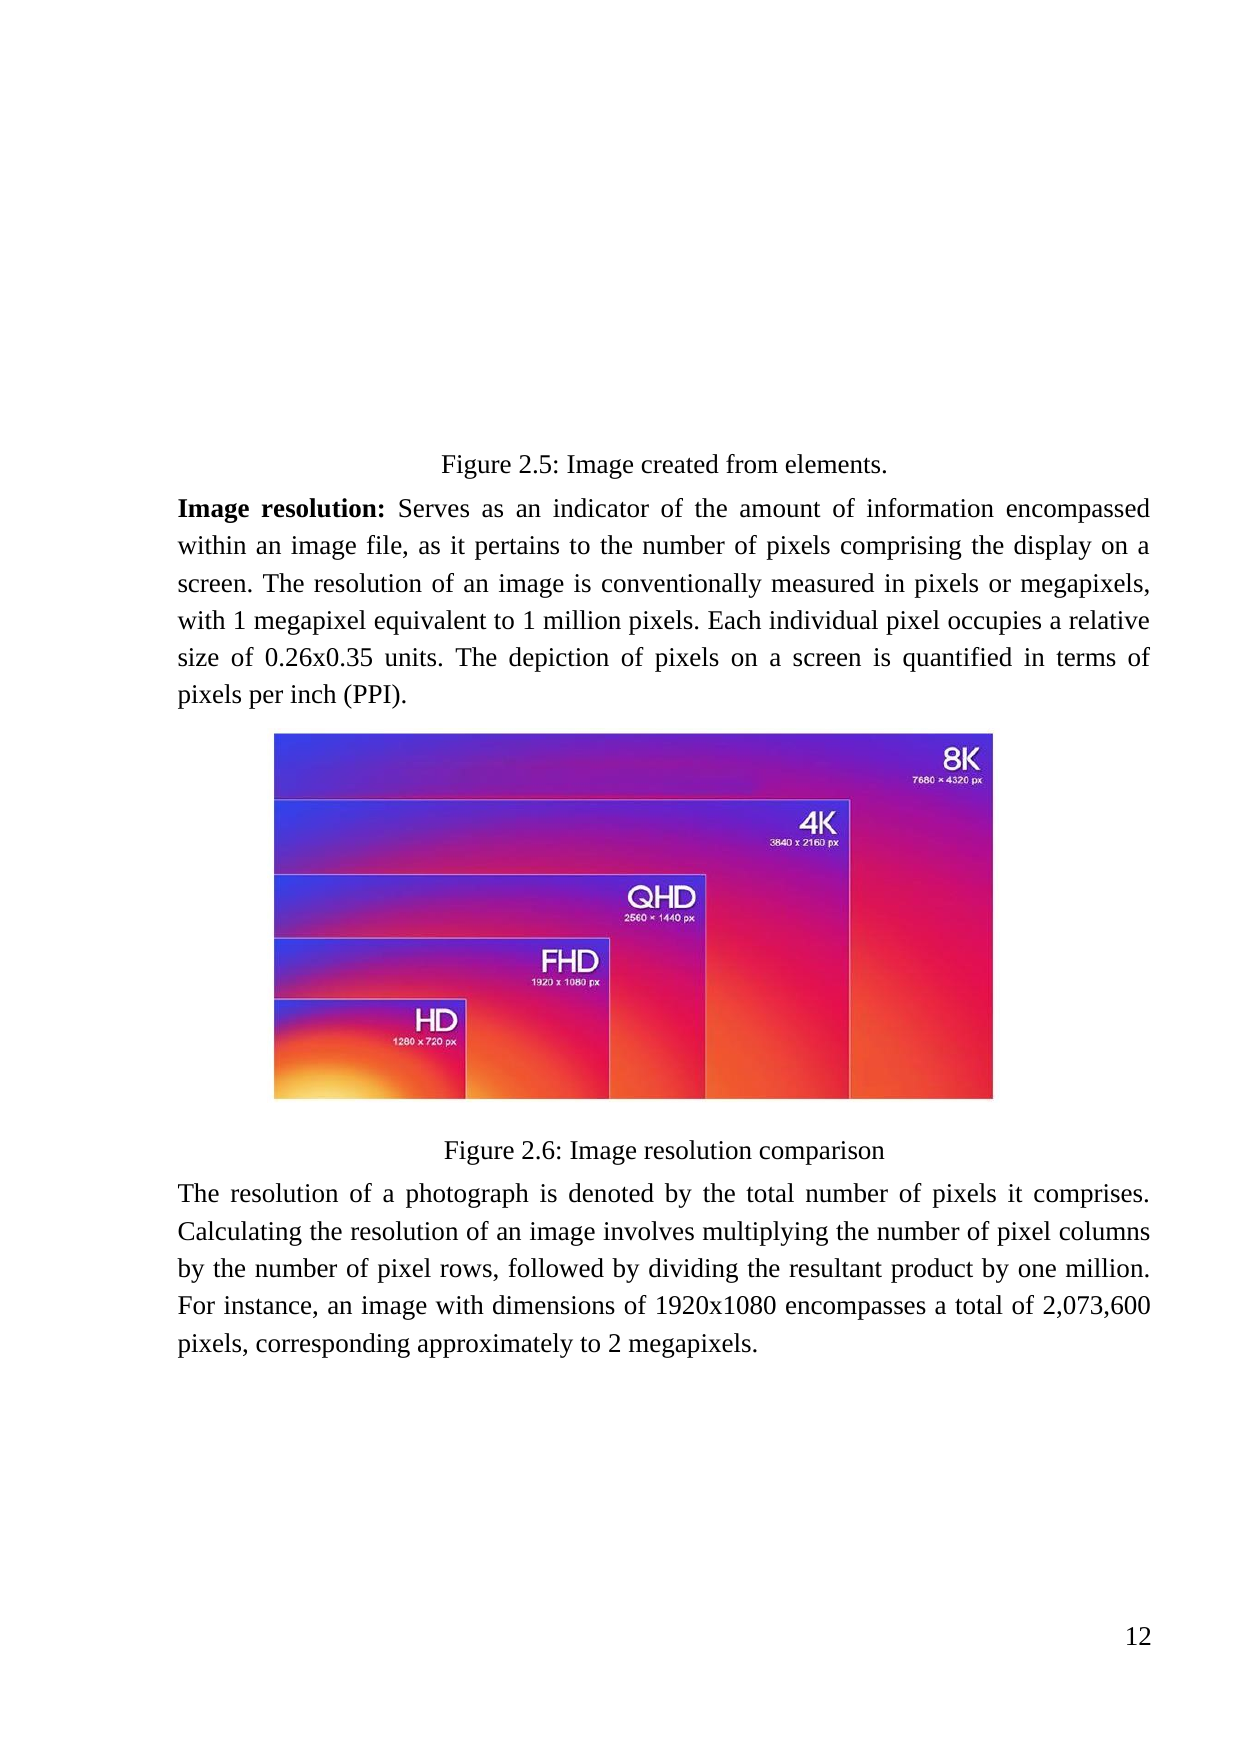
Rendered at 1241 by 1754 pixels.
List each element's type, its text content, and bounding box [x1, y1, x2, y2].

picture [267, 728, 1000, 1103]
text Figure 2.5: Image created from elements. [177, 448, 1152, 479]
text The resolution of a photograph is denoted by the total number of pixels it comprises. Calculating the resolution of an image involves multiplying the number of pixel columns by the number of pixel rows, followed by dividing the resultant product by one million. For instance, an image with dimensions of 1920x1080 encompasses a total of 2,073,600 pixels, corresponding approximately to 2 megapixels. [177, 1178, 1152, 1358]
text Image resolution: Serves as an indicator of the amount of information encompassed within an image file, as it pertains to the number of pixels comprising the display on a screen. The resolution of an image is conventionally measured in pixels or megapixels, with 1 megapixel equivalent to 1 million pixels. Each individual pixel occupies a relative size of 0.26x0.35 units. The depiction of pixels on a screen is quantified in terms of pixels per inch (PPI). [177, 492, 1152, 710]
text Figure 2.6: Image resolution comparison [177, 1134, 1152, 1165]
